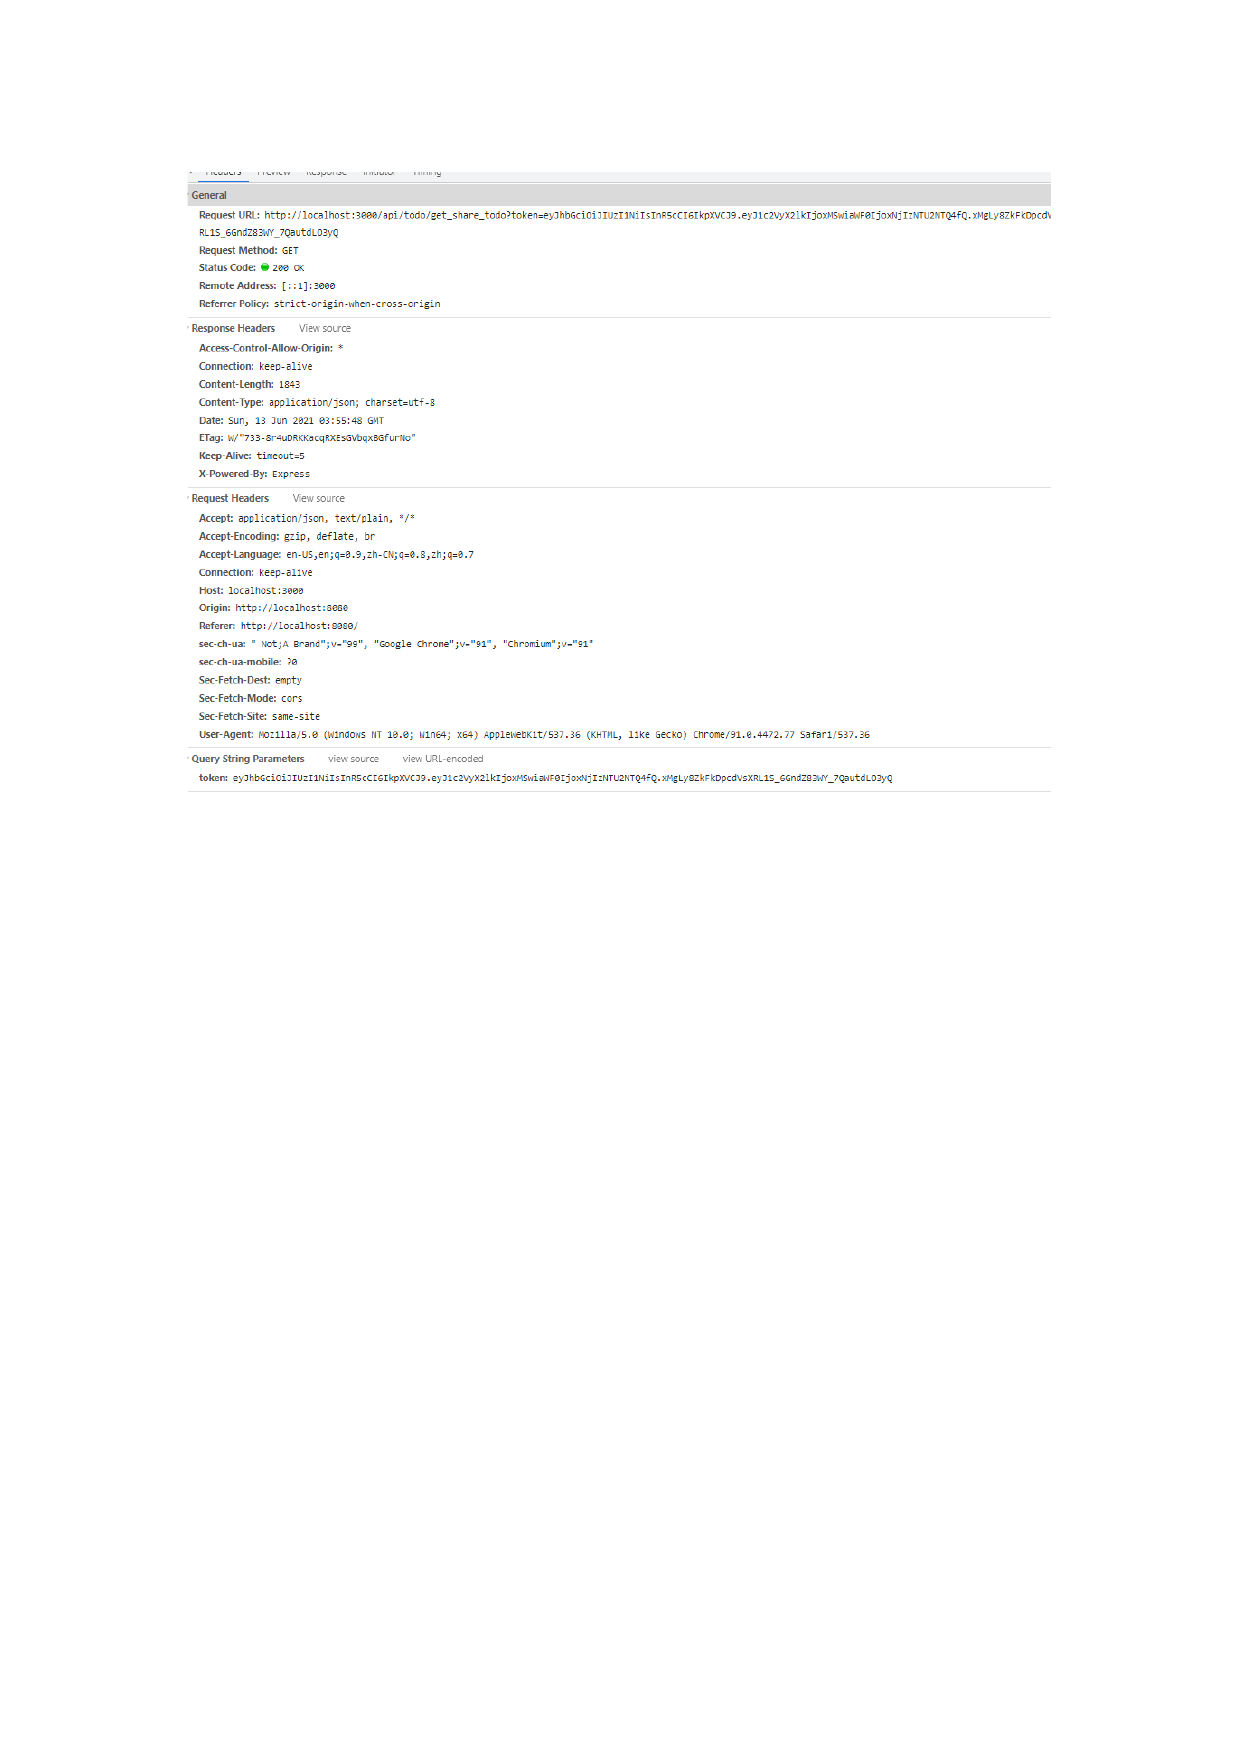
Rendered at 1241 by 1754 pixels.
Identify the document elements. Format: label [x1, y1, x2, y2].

picture [187, 172, 1051, 1054]
